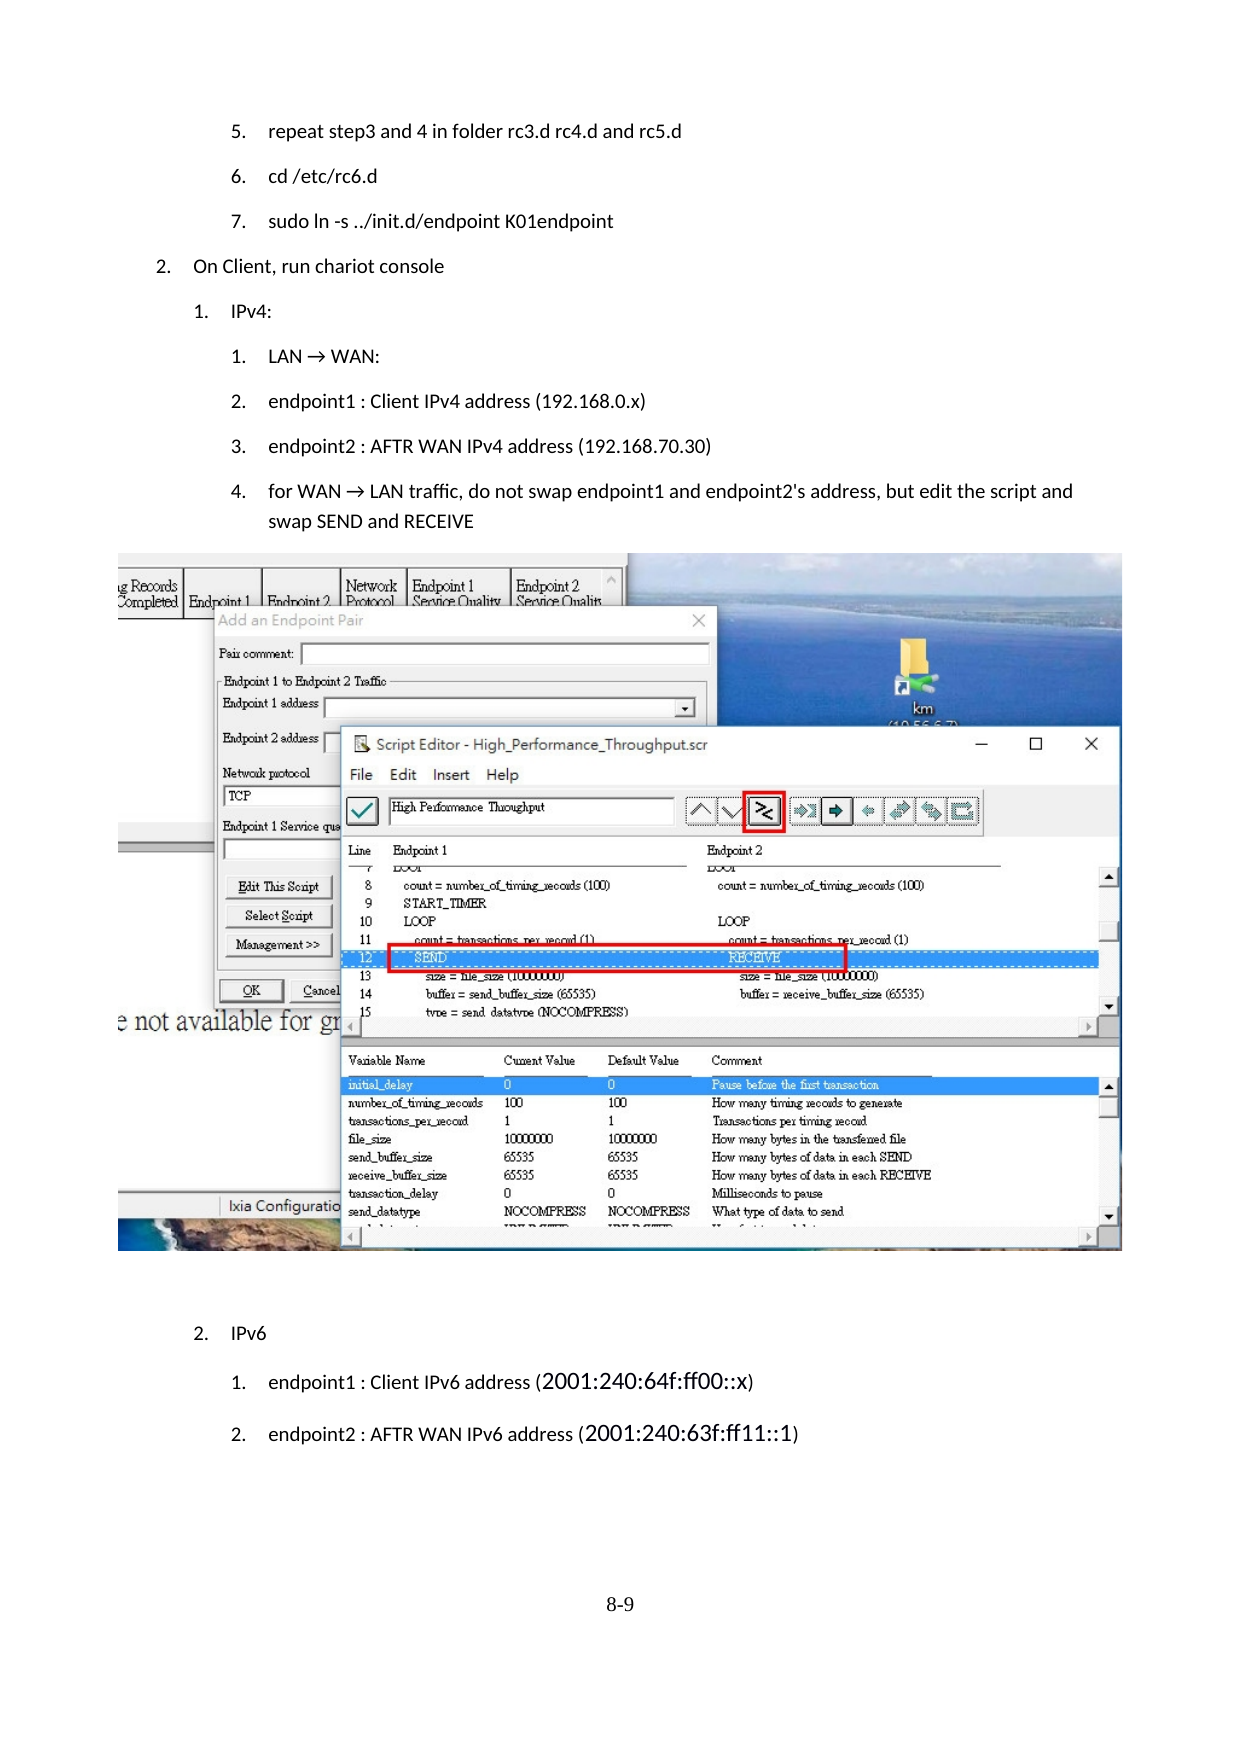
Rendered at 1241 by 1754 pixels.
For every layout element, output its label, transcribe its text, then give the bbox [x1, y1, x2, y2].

list LAN → WAN: [231, 343, 1122, 368]
list repeat step3 and 4 in folder rc3.d rc4.d and rc5.d [231, 118, 1122, 143]
list sudo ln -s ../init.d/endpoint K01endpoint [231, 208, 1122, 233]
picture [118, 553, 1123, 1251]
list IPv6 [193, 1321, 1122, 1346]
list endpoint1 : Client IPv4 address (192.168.0.x) [231, 388, 1122, 413]
list endpoint2 : AFTR WAN IPv4 address (192.168.70.30) [231, 433, 1122, 458]
list endpoint1 : Client IPv6 address (2001:240:64f:ff00::x) [231, 1366, 1122, 1396]
list cd /etc/rc6.d [231, 163, 1122, 188]
list for WAN → LAN traffic, do not swap endpoint1 and endpoint2's address, but edit the script and swap SEND and RECEIVE [231, 478, 1122, 534]
list IPv4: [193, 298, 1122, 323]
list On Client, run chariot console [156, 253, 1122, 278]
list endpoint2 : AFTR WAN IPv6 address (2001:240:63f:ff11::1) [231, 1417, 1122, 1447]
